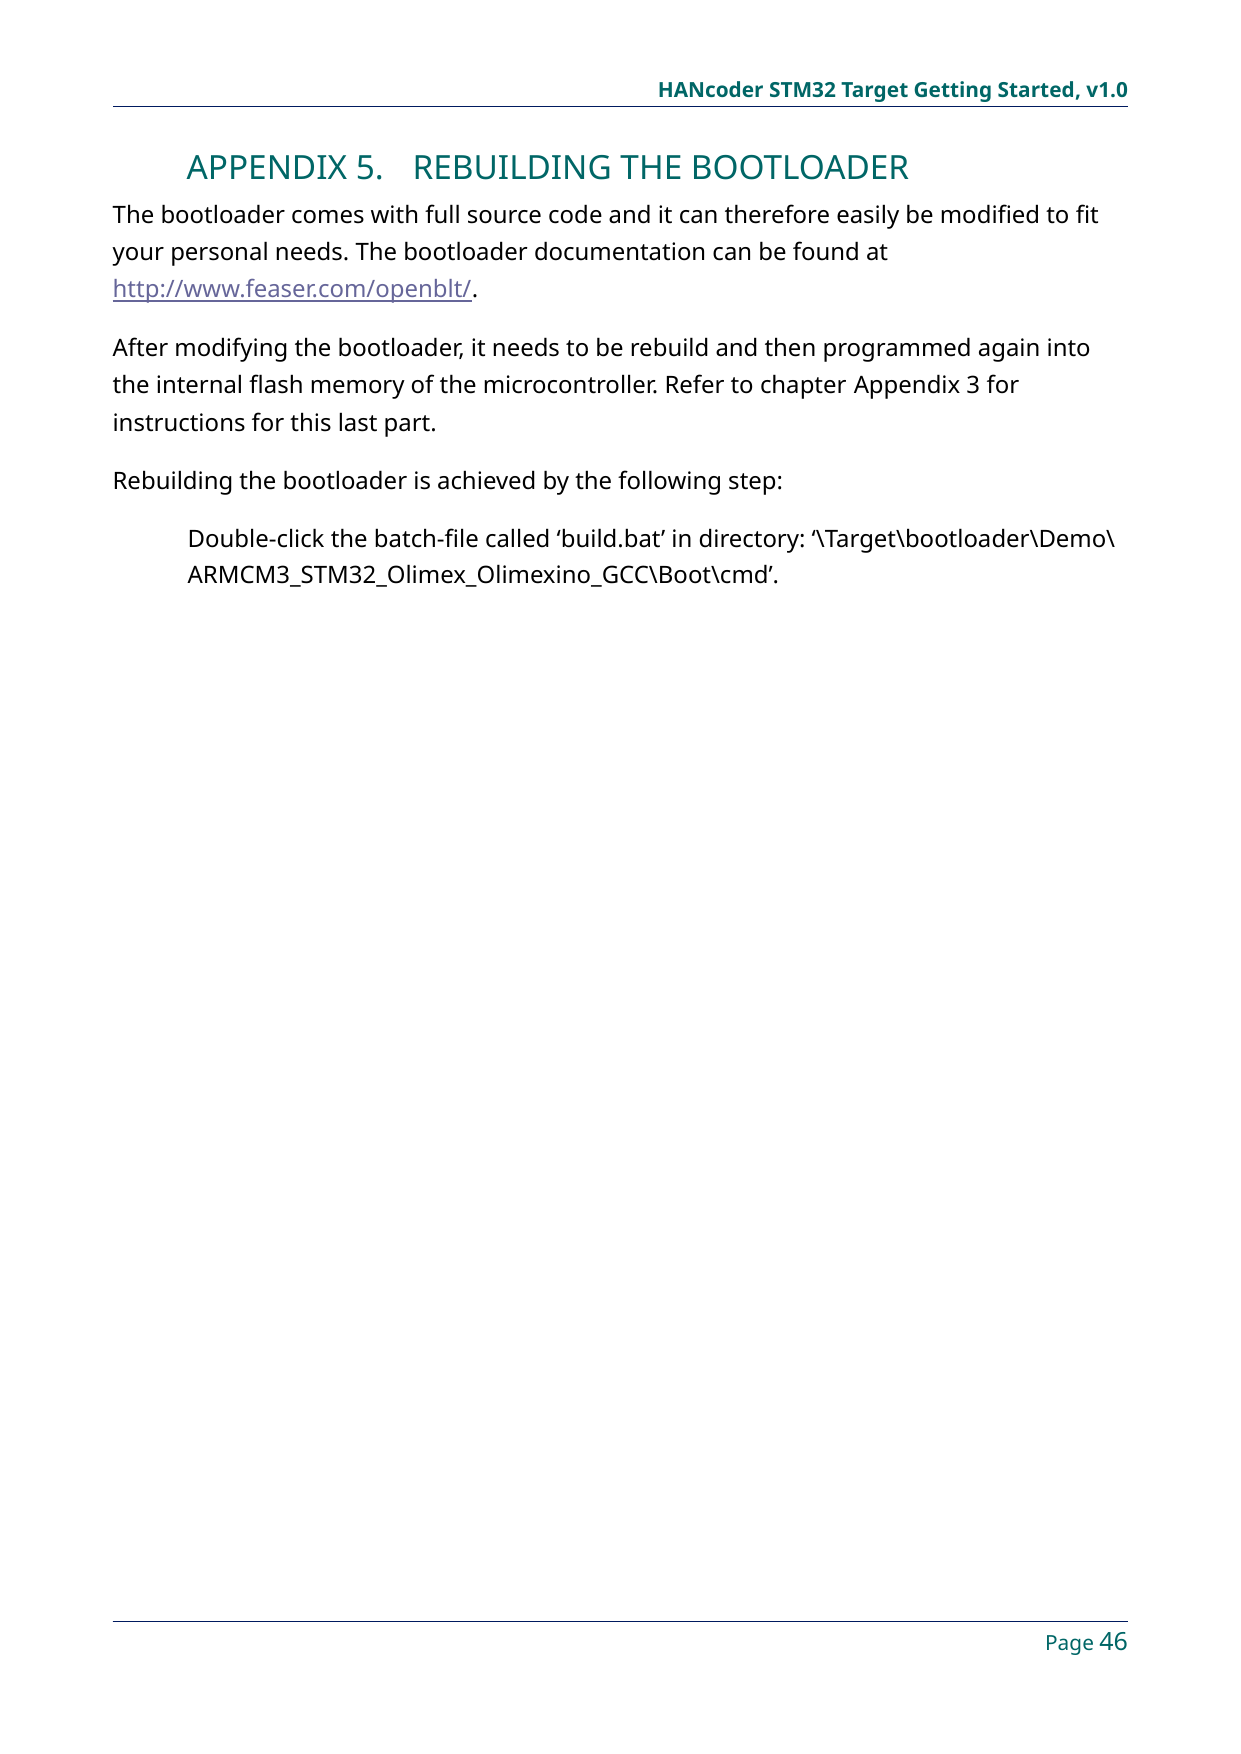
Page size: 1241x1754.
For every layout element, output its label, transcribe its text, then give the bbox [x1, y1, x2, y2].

text Rebuilding the bootloader is achieved by the following step: [112, 463, 1128, 496]
text After modifying the bootloader, it needs to be rebuild and then programmed again into the internal flash memory of the microcontroller. Refer to chapter Appendix 3 for instructions for this last part. [112, 331, 1128, 438]
text The bootloader comes with full source code and it can therefore easily be modified to fit your personal needs. The bootloader documentation can be found at http://www.feaser.com/openblt/. [112, 197, 1128, 305]
subtitle Rebuilding the bootloader [186, 144, 1128, 189]
list Double-click the batch-file called ‘build.bat’ in directory: ‘\Target\bootloader\Demo\ARMCM3_STM32_Olimex_Olimexino_GCC\Boot\cmd’. [187, 522, 1128, 590]
